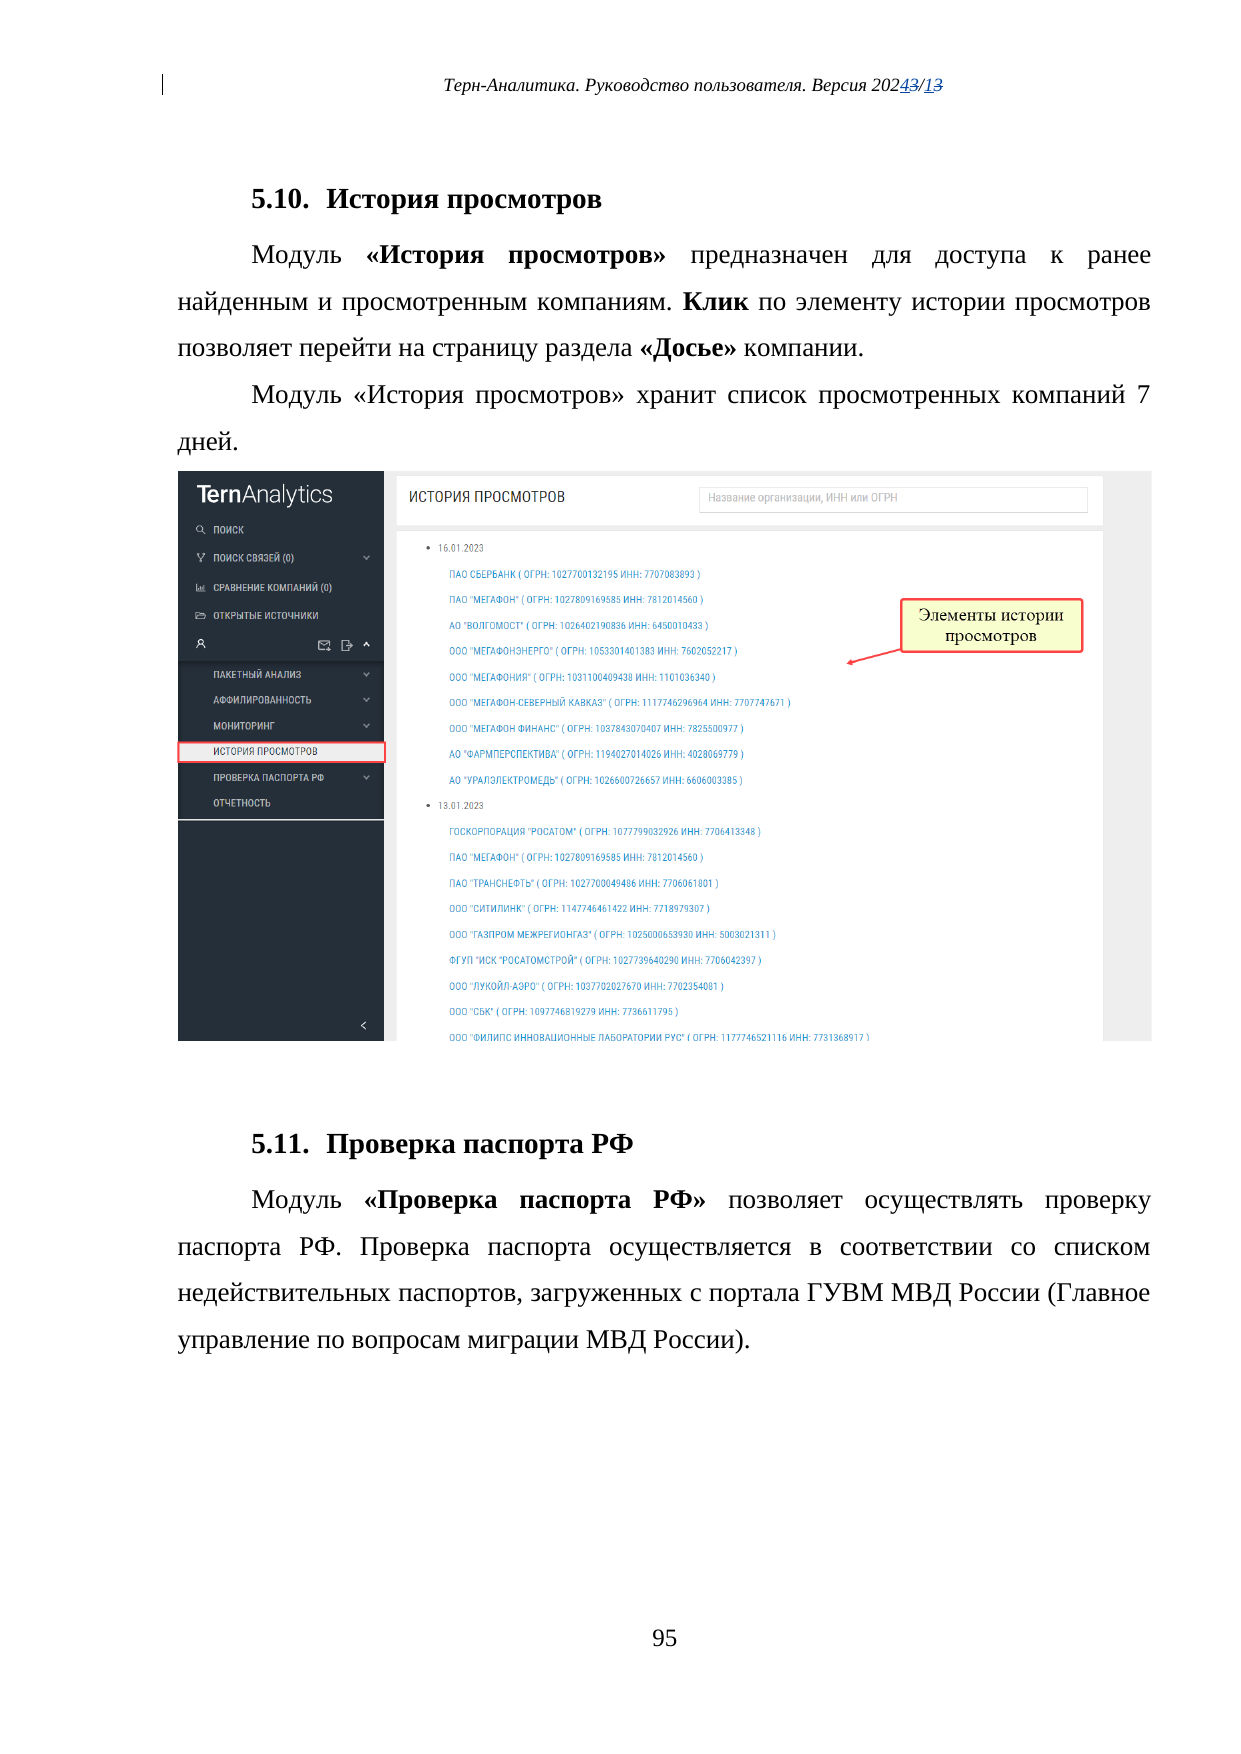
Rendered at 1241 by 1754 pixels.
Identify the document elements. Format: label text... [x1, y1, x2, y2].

text Модуль «История просмотров» предназначен для доступа к ранее найденным и просмотренным компаниям. Клик по элементу истории просмотров позволяет перейти на страницу раздела «Досье» компании. [177, 238, 1152, 363]
text Модуль «Проверка паспорта РФ» позволяет осуществлять проверку паспорта РФ. Проверка паспорта осуществляется в соответствии со списком недействительных паспортов, загруженных с портала ГУВМ МВД России (Главное управление по вопросам миграции МВД России). [177, 1183, 1152, 1354]
picture [177, 471, 1152, 1041]
subtitle История просмотров [251, 182, 1152, 215]
subtitle Проверка паспорта РФ [251, 1126, 1152, 1160]
text Модуль «История просмотров» хранит список просмотренных компаний 7 дней. [177, 378, 1152, 456]
